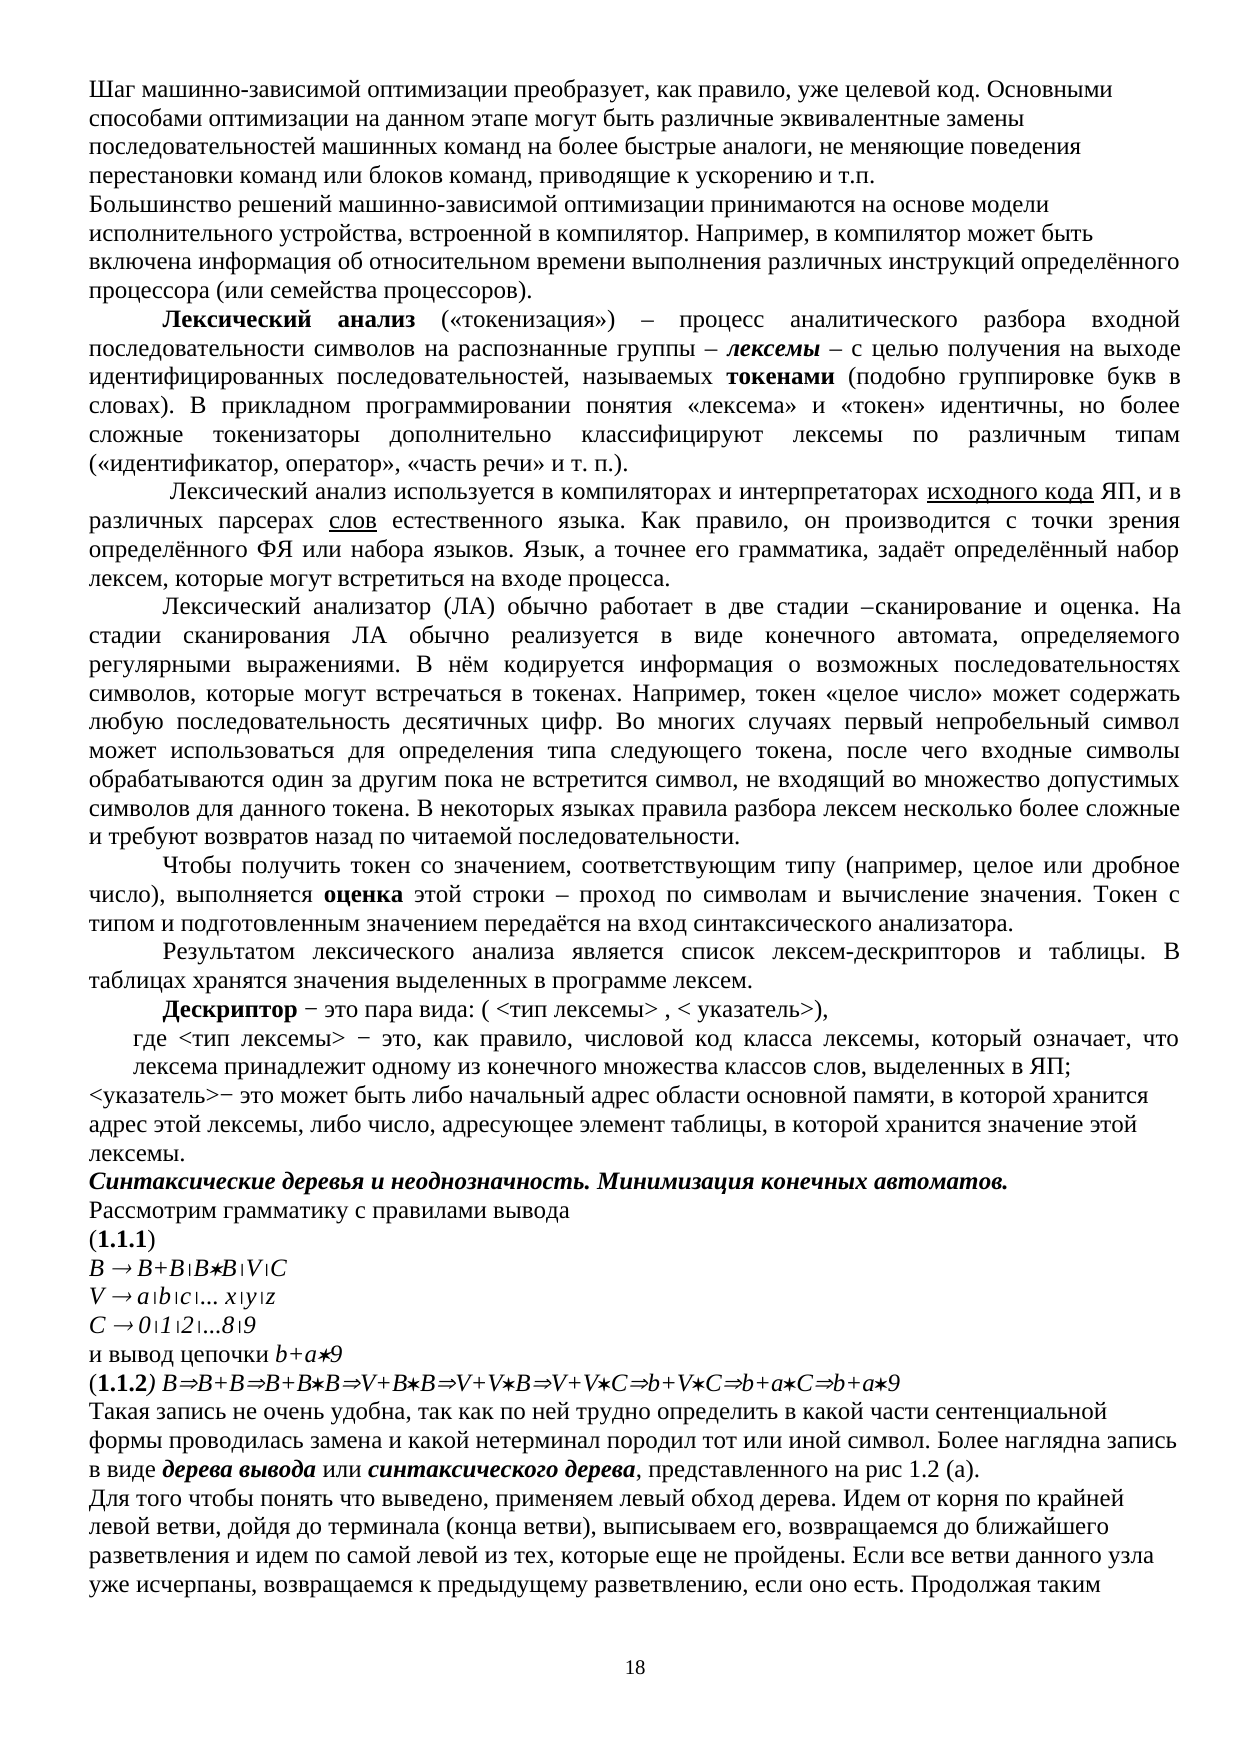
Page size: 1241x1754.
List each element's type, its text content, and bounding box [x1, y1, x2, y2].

text C 012...89 [89, 1310, 1181, 1339]
text Результатом лексического анализа является список лексем-дескрипторов и таблицы. В таблицах хранятся значения выделенных в программе лексем. [89, 936, 1181, 994]
text Лексический анализ используется в компиляторах и интерпретаторах исходного кода ЯП, и в различных парсерах слов естественного языка. Как правило, он производится с точки зрения определённого ФЯ или набора языков. Язык, а точнее его грамматика, задаёт определённый набор лексем, которые могут встретиться на входе процесса. [89, 476, 1181, 591]
text B B+BBBVC [89, 1253, 1181, 1281]
text V abc... xyz [89, 1281, 1181, 1310]
text (1.1.2) BB+BB+BBV+BBV+VBV+VCb+VCb+aCb+a9 [89, 1368, 1181, 1396]
text Такая запись не очень удобна, так как по ней трудно определить в какой части сентенциальной формы проводилась замена и какой нетерминал породил тот или иной символ. Более наглядна запись в виде дерева вывода или синтаксического дерева, представленного на рис 1.2 (a). [89, 1396, 1181, 1483]
text и вывод цепочки b+a9 [89, 1339, 1181, 1368]
subtitle Синтаксические деревья и неоднозначность. Минимизация конечных автоматов. [89, 1166, 1181, 1195]
text Дескриптор − это пара вида: ( <тип лексемы> , < указатель>), [89, 994, 1181, 1023]
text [89, 1483, 1181, 1598]
text Рассмотрим грамматику c правилами вывода [89, 1195, 1181, 1224]
text Лексический анализатор (ЛА) обычно работает в две стадии –сканирование и оценка. На стадии сканирования ЛА обычно реализуется в виде конечного автомата, определяемого регулярными выражениями. В нём кодируется информация о возможных последовательностях символов, которые могут встречаться в токенах. Например, токен «целое число» может содержать любую последовательность десятичных цифр. Во многих случаях первый непробельный символ может использоваться для определения типа следующего токена, после чего входные символы обрабатываются один за другим пока не встретится символ, не входящий во множество допустимых символов для данного токена. В некоторых языках правила разбора лексем несколько более сложные и требуют возвратов назад по читаемой последовательности. [89, 591, 1181, 850]
text Лексический анализ («токенизация») – процесс аналитического разбора входной последовательности символов на распознанные группы – лексемы – с целью получения на выходе идентифицированных последовательностей, называемых токенами (подобно группировке букв в словах). В прикладном программировании понятия «лексема» и «токен» идентичны, но более сложные токенизаторы дополнительно классифицируют лексемы по различным типам («идентификатор, оператор», «часть речи» и т. п.). [89, 304, 1181, 476]
text Большинство решений машинно-зависимой оптимизации принимаются на основе модели исполнительного устройства, встроенной в компилятор. Например, в компилятор может быть включена информация об относительном времени выполнения различных инструкций определённого процессора (или семейства процессоров). [89, 189, 1181, 304]
text (1.1.1) [89, 1224, 1181, 1253]
text Шаг машинно-зависимой оптимизации преобразует, как правило, уже целевой код. Основными способами оптимизации на данном этапе могут быть различные эквивалентные замены последовательностей машинных команд на более быстрые аналоги, не меняющие поведения перестановки команд или блоков команд, приводящие к ускорению и т.п. [89, 74, 1181, 189]
text Чтобы получить токен со значением, соответствующим типу (например, целое или дробное число), выполняется оценка этой строки – проход по символам и вычисление значения. Токен с типом и подготовленным значением передаётся на вход синтаксического анализатора. [89, 850, 1181, 936]
text <указатель>− это может быть либо начальный адрес области основной памяти, в которой хранится адрес этой лексемы, либо число, адресующее элемент таблицы, в которой хранится значение этой лексемы. [89, 1080, 1181, 1166]
text где <тип лексемы> − это, как правило, числовой код класса лексемы, который означает, что лексема принадлежит одному из конечного множества классов слов, выделенных в ЯП; [133, 1023, 1181, 1080]
